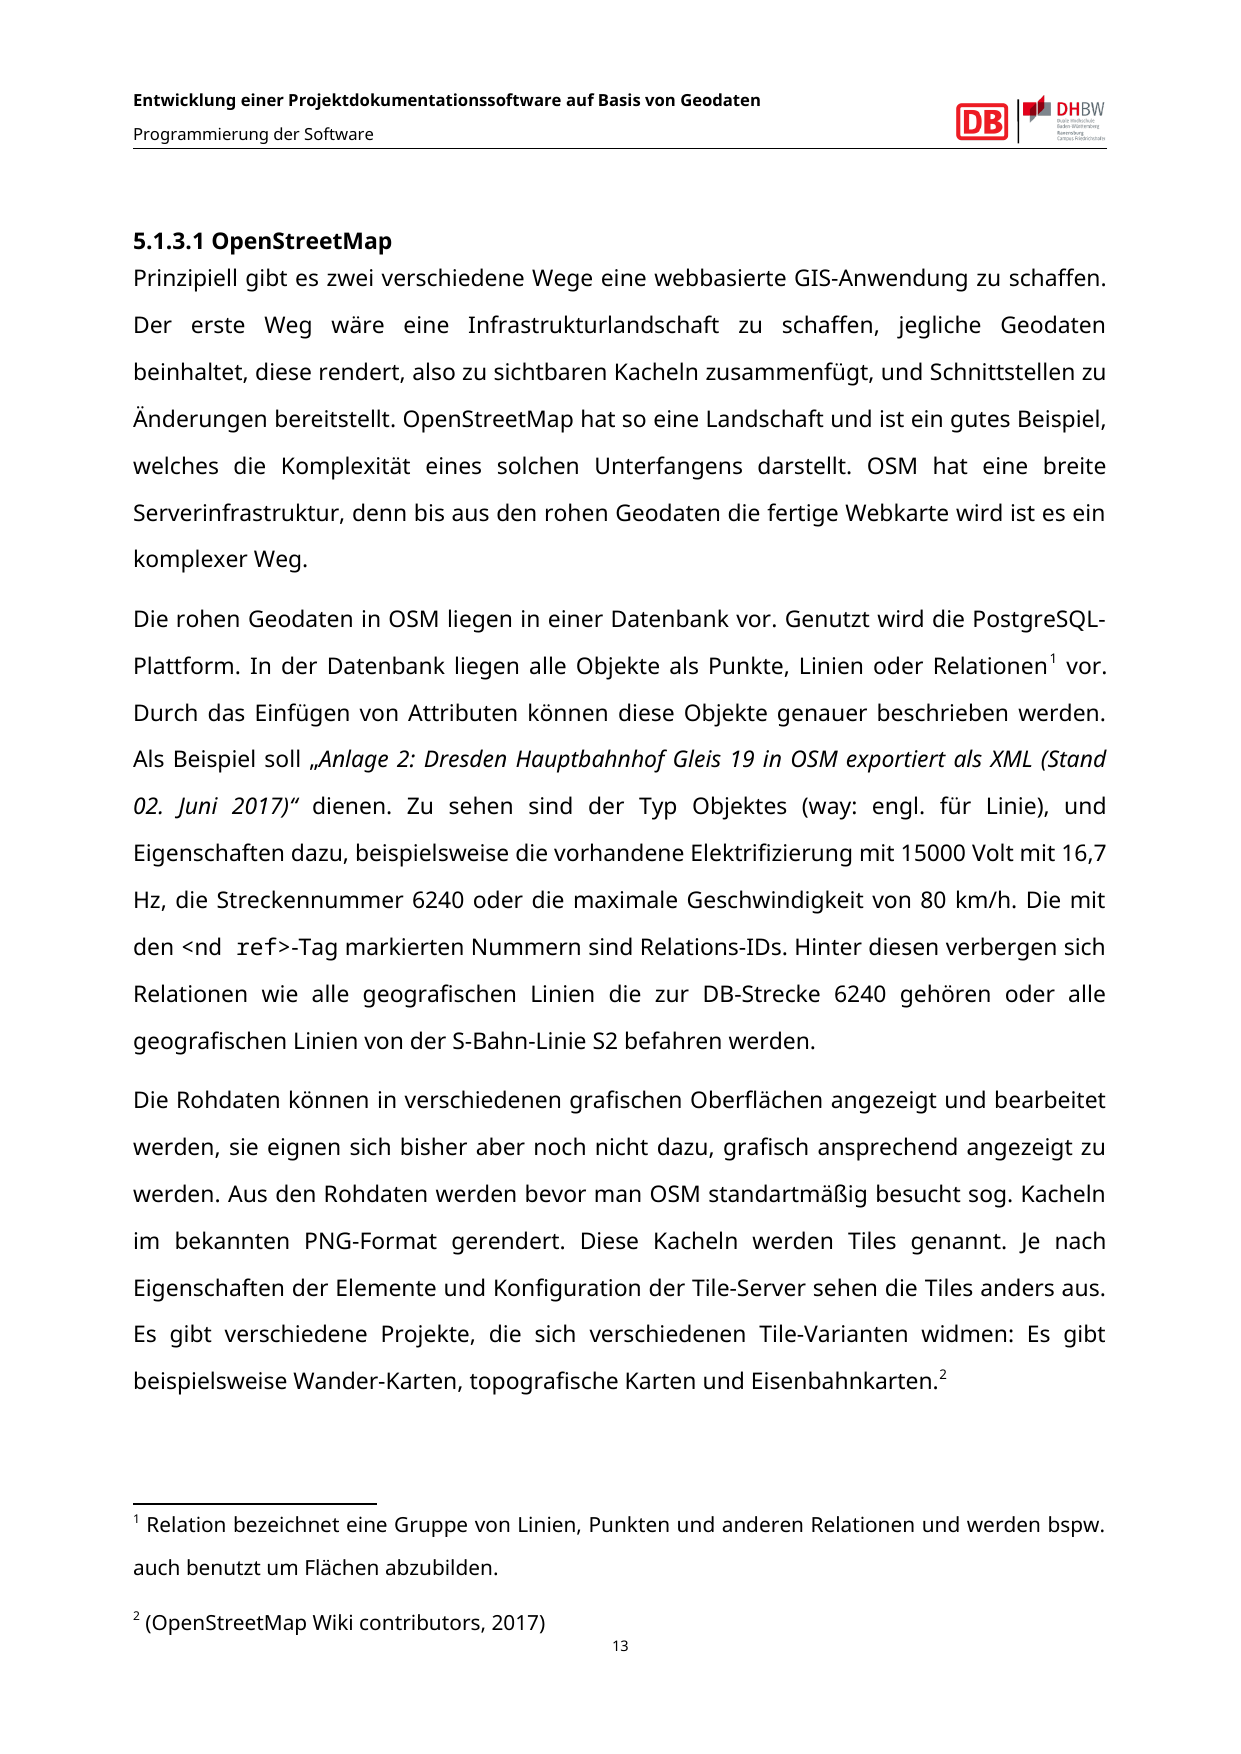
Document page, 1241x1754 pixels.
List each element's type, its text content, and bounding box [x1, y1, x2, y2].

text Die rohen Geodaten in OSM liegen in einer Datenbank vor. Genutzt wird die PostgreSQL-Plattform. In der Datenbank liegen alle Objekte als Punkte, Linien oder Relationen vor. Durch das Einfügen von Attributen können diese Objekte genauer beschrieben werden. Als Beispiel soll „Anlage 2: Dresden Hauptbahnhof Gleis 19 in OSM exportiert als XML (Stand 02. Juni 2017)“ dienen. Zu sehen sind der Typ Objektes (way: engl. für Linie), und Eigenschaften dazu, beispielsweise die vorhandene Elektrifizierung mit 15000 Volt mit 16,7 Hz, die Streckennummer 6240 oder die maximale Geschwindigkeit von 80 km/h. Die mit den <nd ref>-Tag markierten Nummern sind Relations-IDs. Hinter diesen verbergen sich Relationen wie alle geografischen Linien die zur DB-Strecke 6240 gehören oder alle geografischen Linien von der S-Bahn-Linie S2 befahren werden. [133, 603, 1107, 1056]
subtitle OpenStreetMap [133, 225, 1107, 256]
picture [956, 103, 1009, 141]
picture [1023, 95, 1106, 141]
text Die Rohdaten können in verschiedenen grafischen Oberflächen angezeigt und bearbeitet werden, sie eignen sich bisher aber noch nicht dazu, grafisch ansprechend angezeigt zu werden. Aus den Rohdaten werden bevor man OSM standartmäßig besucht sog. Kacheln im bekannten PNG-Format gerendert. Diese Kacheln werden Tiles genannt. Je nach Eigenschaften der Elemente und Konfiguration der Tile-Server sehen die Tiles anders aus. Es gibt verschiedene Projekte, die sich verschiedenen Tile-Varianten widmen: Es gibt beispielsweise Wander-Karten, topografische Karten und Eisenbahnkarten. [133, 1084, 1107, 1397]
text Prinzipiell gibt es zwei verschiedene Wege eine webbasierte GIS-Anwendung zu schaffen. Der erste Weg wäre eine Infrastrukturlandschaft zu schaffen, jegliche Geodaten beinhaltet, diese rendert, also zu sichtbaren Kacheln zusammenfügt, und Schnittstellen zu Änderungen bereitstellt. OpenStreetMap hat so eine Landschaft und ist ein gutes Beispiel, welches die Komplexität eines solchen Unterfangens darstellt. OSM hat eine breite Serverinfrastruktur, denn bis aus den rohen Geodaten die fertige Webkarte wird ist es ein komplexer Weg. [133, 262, 1107, 575]
